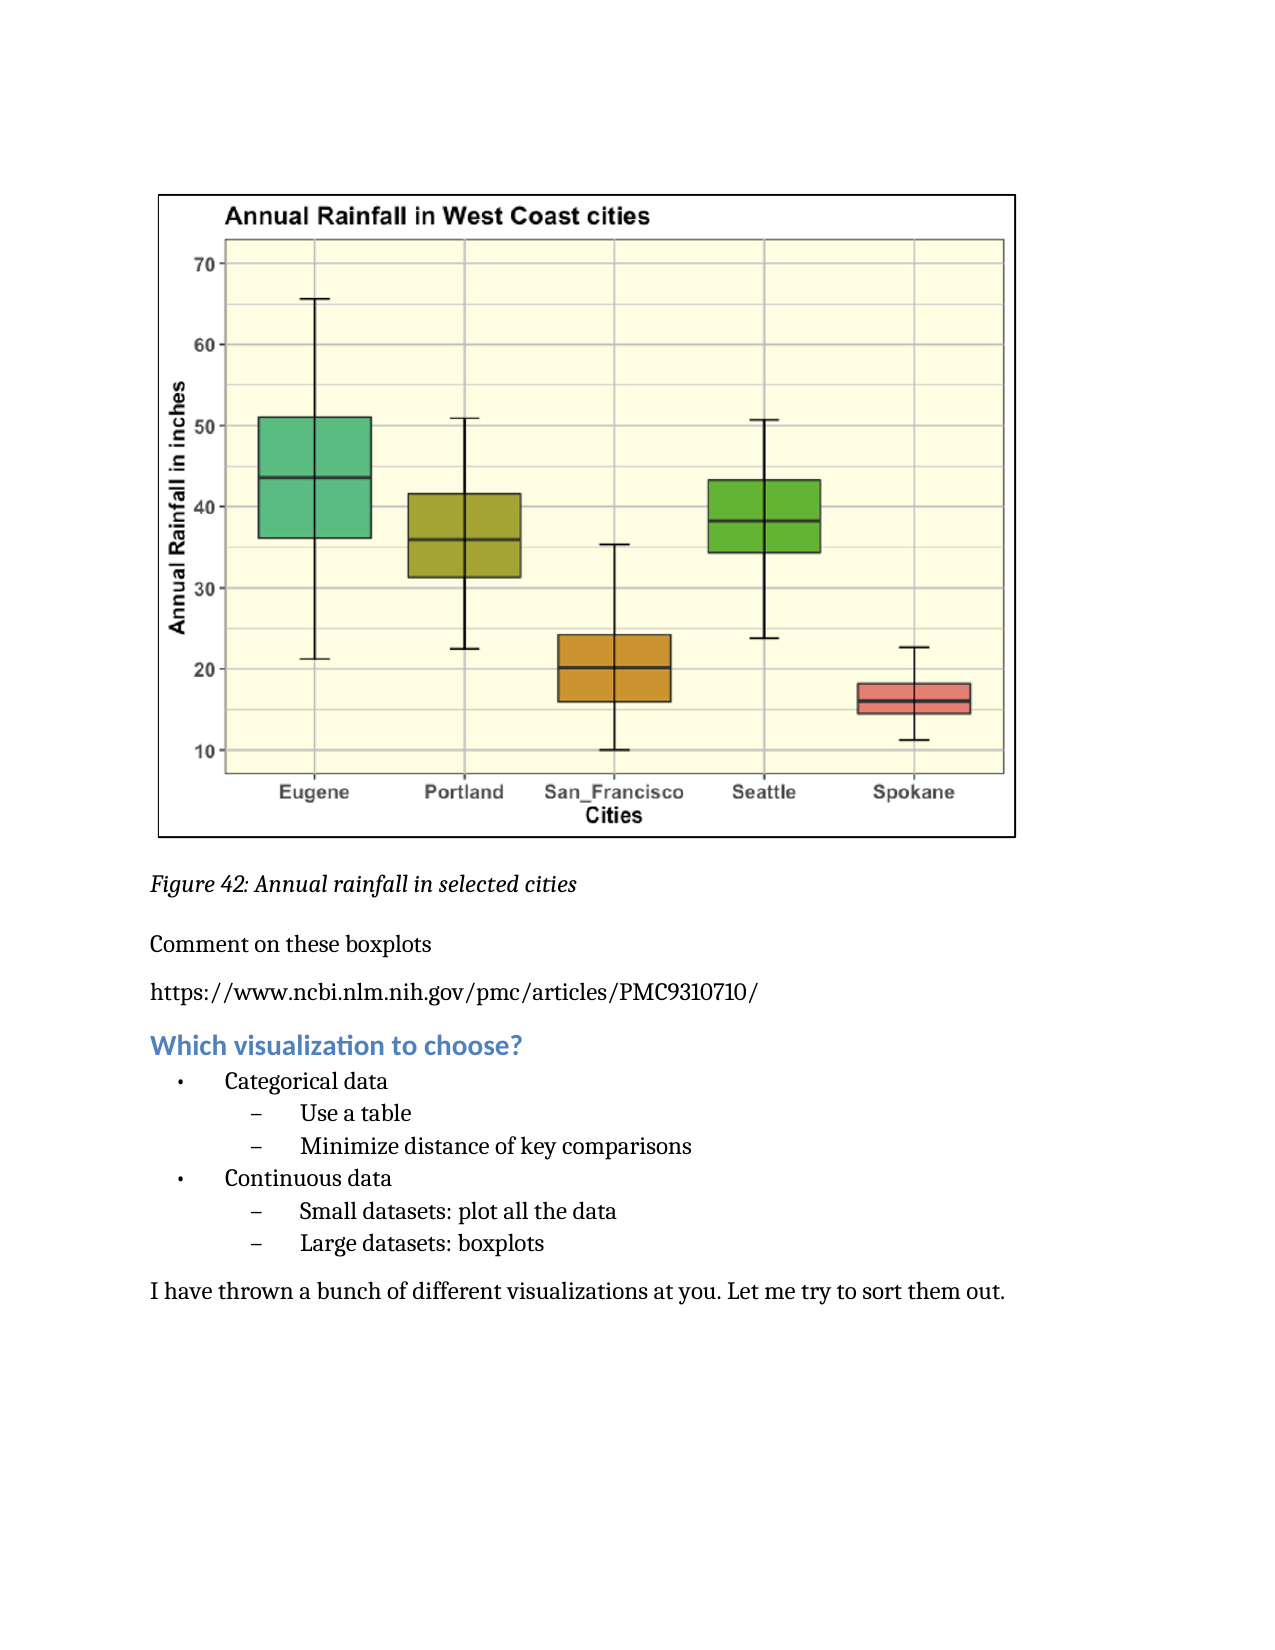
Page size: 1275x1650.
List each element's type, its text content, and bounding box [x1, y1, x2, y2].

picture [150, 185, 1025, 850]
list Small datasets: plot all the data [250, 1197, 1125, 1226]
text Comment on these boxplots [150, 930, 1125, 959]
list Continuous data [175, 1164, 1125, 1193]
list Large datasets: boxplots [250, 1229, 1125, 1258]
list Minimize distance of key comparisons [250, 1132, 1125, 1161]
table_header Figure 42: Annual rainfall in selected cities [139, 186, 1114, 912]
subtitle Which visualization to choose? [150, 1027, 1125, 1063]
text https://www.ncbi.nlm.nih.gov/pmc/articles/PMC9310710/ [150, 978, 1125, 1007]
list Use a table [250, 1099, 1125, 1128]
list Categorical data [175, 1067, 1125, 1096]
text I have thrown a bunch of different visualizations at you. Let me try to sort them out. [150, 1277, 1125, 1306]
